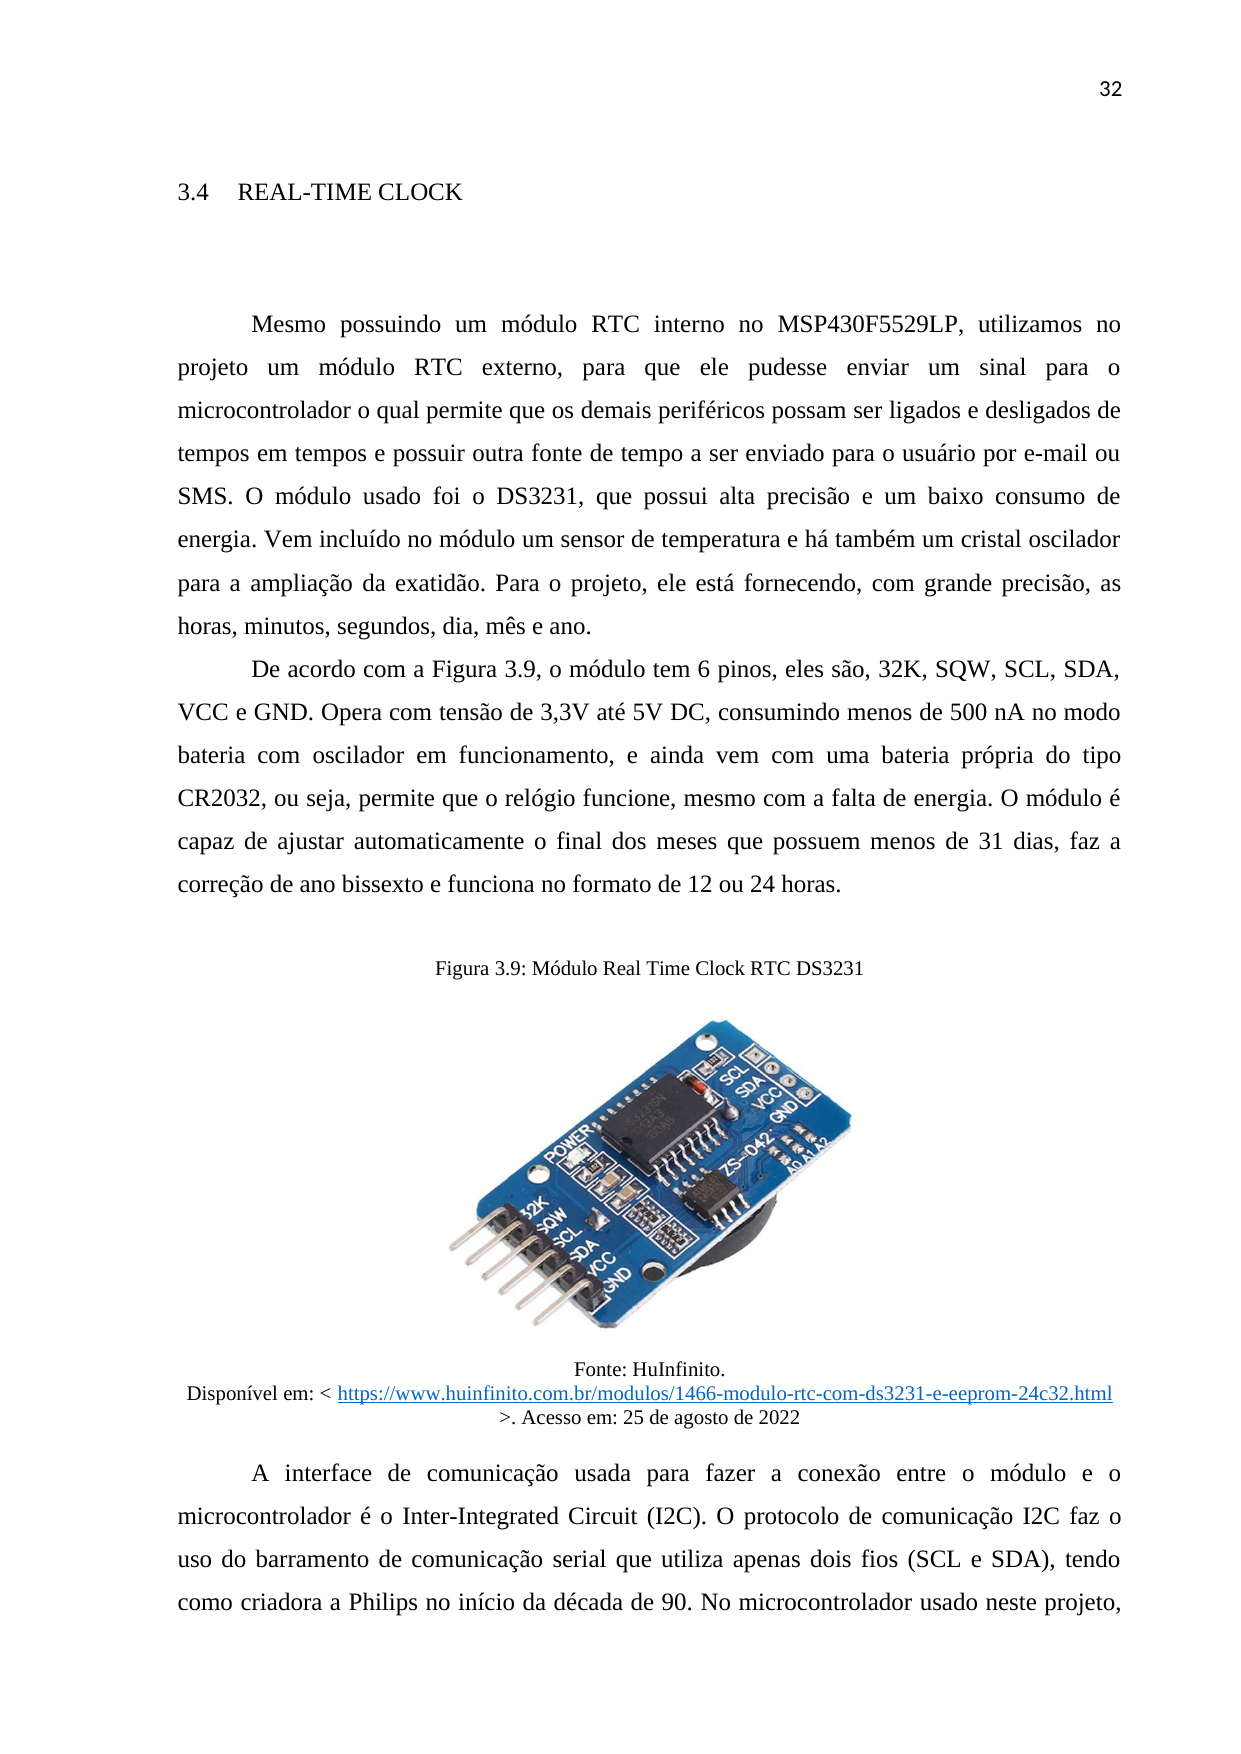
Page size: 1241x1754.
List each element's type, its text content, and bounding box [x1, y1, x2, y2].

text Disponível em: < https://www.huinfinito.com.br/modulos/1466-modulo-rtc-com-ds3231-e-eeprom-24c32.html >. Acesso em: 25 de agosto de 2022 [177, 1381, 1122, 1429]
picture [444, 992, 855, 1339]
text Figura 3.9: Módulo Real Time Clock RTC DS3231 [177, 956, 1122, 980]
text Fonte: HuInfinito. [177, 1357, 1122, 1381]
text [177, 1458, 1122, 1616]
subtitle Real-Time Clock [177, 177, 1122, 206]
text De acordo com a Figura 3.9, o módulo tem 6 pinos, eles são, 32K, SQW, SCL, SDA, VCC e GND. Opera com tensão de 3,3V até 5V DC, consumindo menos de 500 nA no modo bateria com oscilador em funcionamento, e ainda vem com uma bateria própria do tipo CR2032, ou seja, permite que o relógio funcione, mesmo com a falta de energia. O módulo é capaz de ajustar automaticamente o final dos meses que possuem menos de 31 dias, faz a correção de ano bissexto e funciona no formato de 12 ou 24 horas. [177, 654, 1122, 898]
text Mesmo possuindo um módulo RTC interno no MSP430F5529LP, utilizamos no projeto um módulo RTC externo, para que ele pudesse enviar um sinal para o microcontrolador o qual permite que os demais periféricos possam ser ligados e desligados de tempos em tempos e possuir outra fonte de tempo a ser enviado para o usuário por e-mail ou SMS. O módulo usado foi o DS3231, que possui alta precisão e um baixo consumo de energia. Vem incluído no módulo um sensor de temperatura e há também um cristal oscilador para a ampliação da exatidão. Para o projeto, ele está fornecendo, com grande precisão, as horas, minutos, segundos, dia, mês e ano. [177, 309, 1122, 639]
